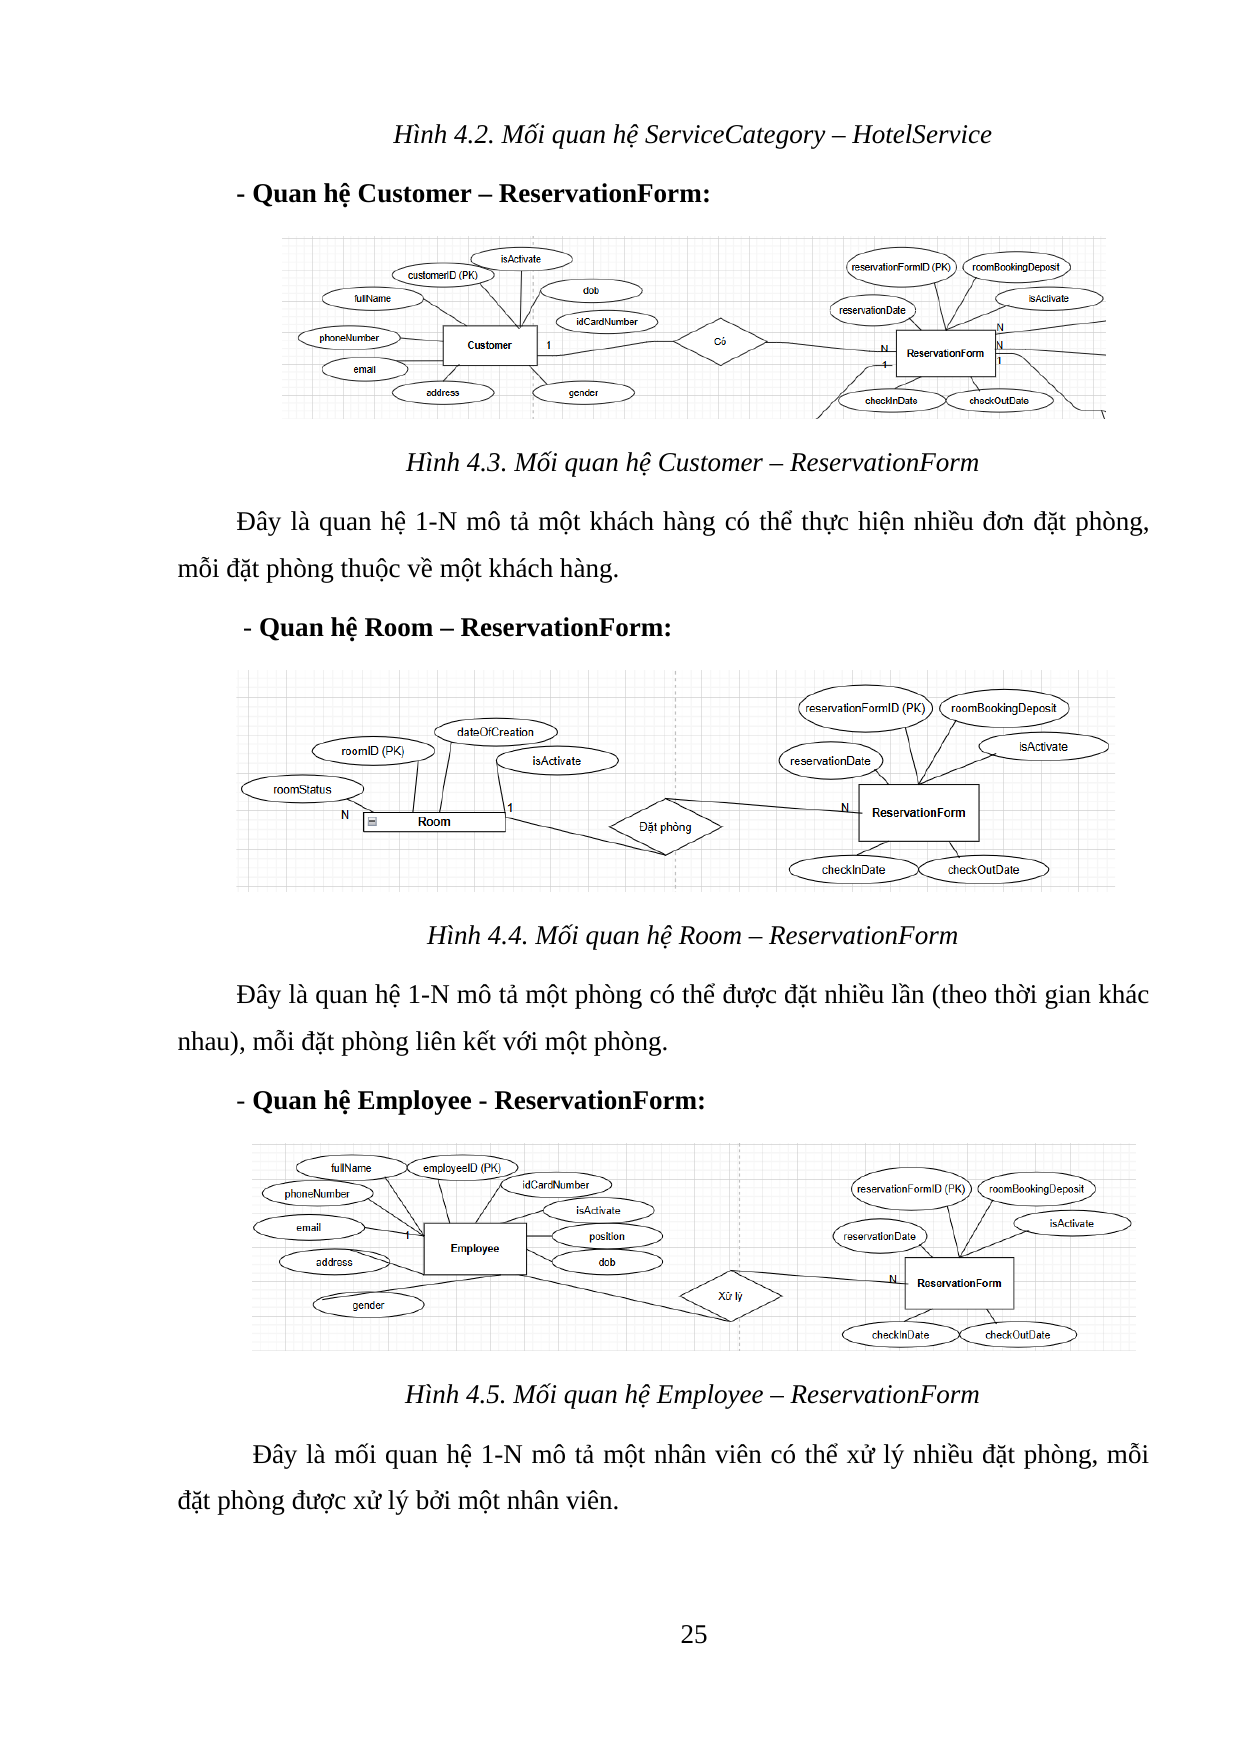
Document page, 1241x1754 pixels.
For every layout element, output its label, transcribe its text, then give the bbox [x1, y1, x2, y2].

text Hình 4.2. Mối quan hệ ServiceCategory – HotelService [177, 118, 1152, 149]
text Đây là mối quan hệ 1-N mô tả một nhân viên có thể xử lý nhiều đặt phòng, mỗi đặt phòng được xử lý bởi một nhân viên. [177, 1438, 1152, 1516]
text - Quan hệ Room – ReservationForm: [177, 611, 1152, 642]
picture [252, 1143, 1136, 1351]
text Hình 4.5. Mối quan hệ Employee – ReservationForm [177, 1378, 1152, 1410]
text - Quan hệ Customer – ReservationForm: [177, 177, 1152, 208]
text Hình 4.3. Mối quan hệ Customer – ReservationForm [177, 446, 1152, 477]
text Đây là quan hệ 1-N mô tả một khách hàng có thể thực hiện nhiều đơn đặt phòng, mỗi đặt phòng thuộc về một khách hàng. [177, 506, 1152, 583]
picture [282, 236, 1106, 419]
picture [236, 670, 1116, 892]
text - Quan hệ Employee - ReservationForm: [177, 1084, 1152, 1116]
text Đây là quan hệ 1-N mô tả một phòng có thể được đặt nhiều lần (theo thời gian khác nhau), mỗi đặt phòng liên kết với một phòng. [177, 978, 1152, 1056]
text Hình 4.4. Mối quan hệ Room – ReservationForm [177, 919, 1152, 951]
